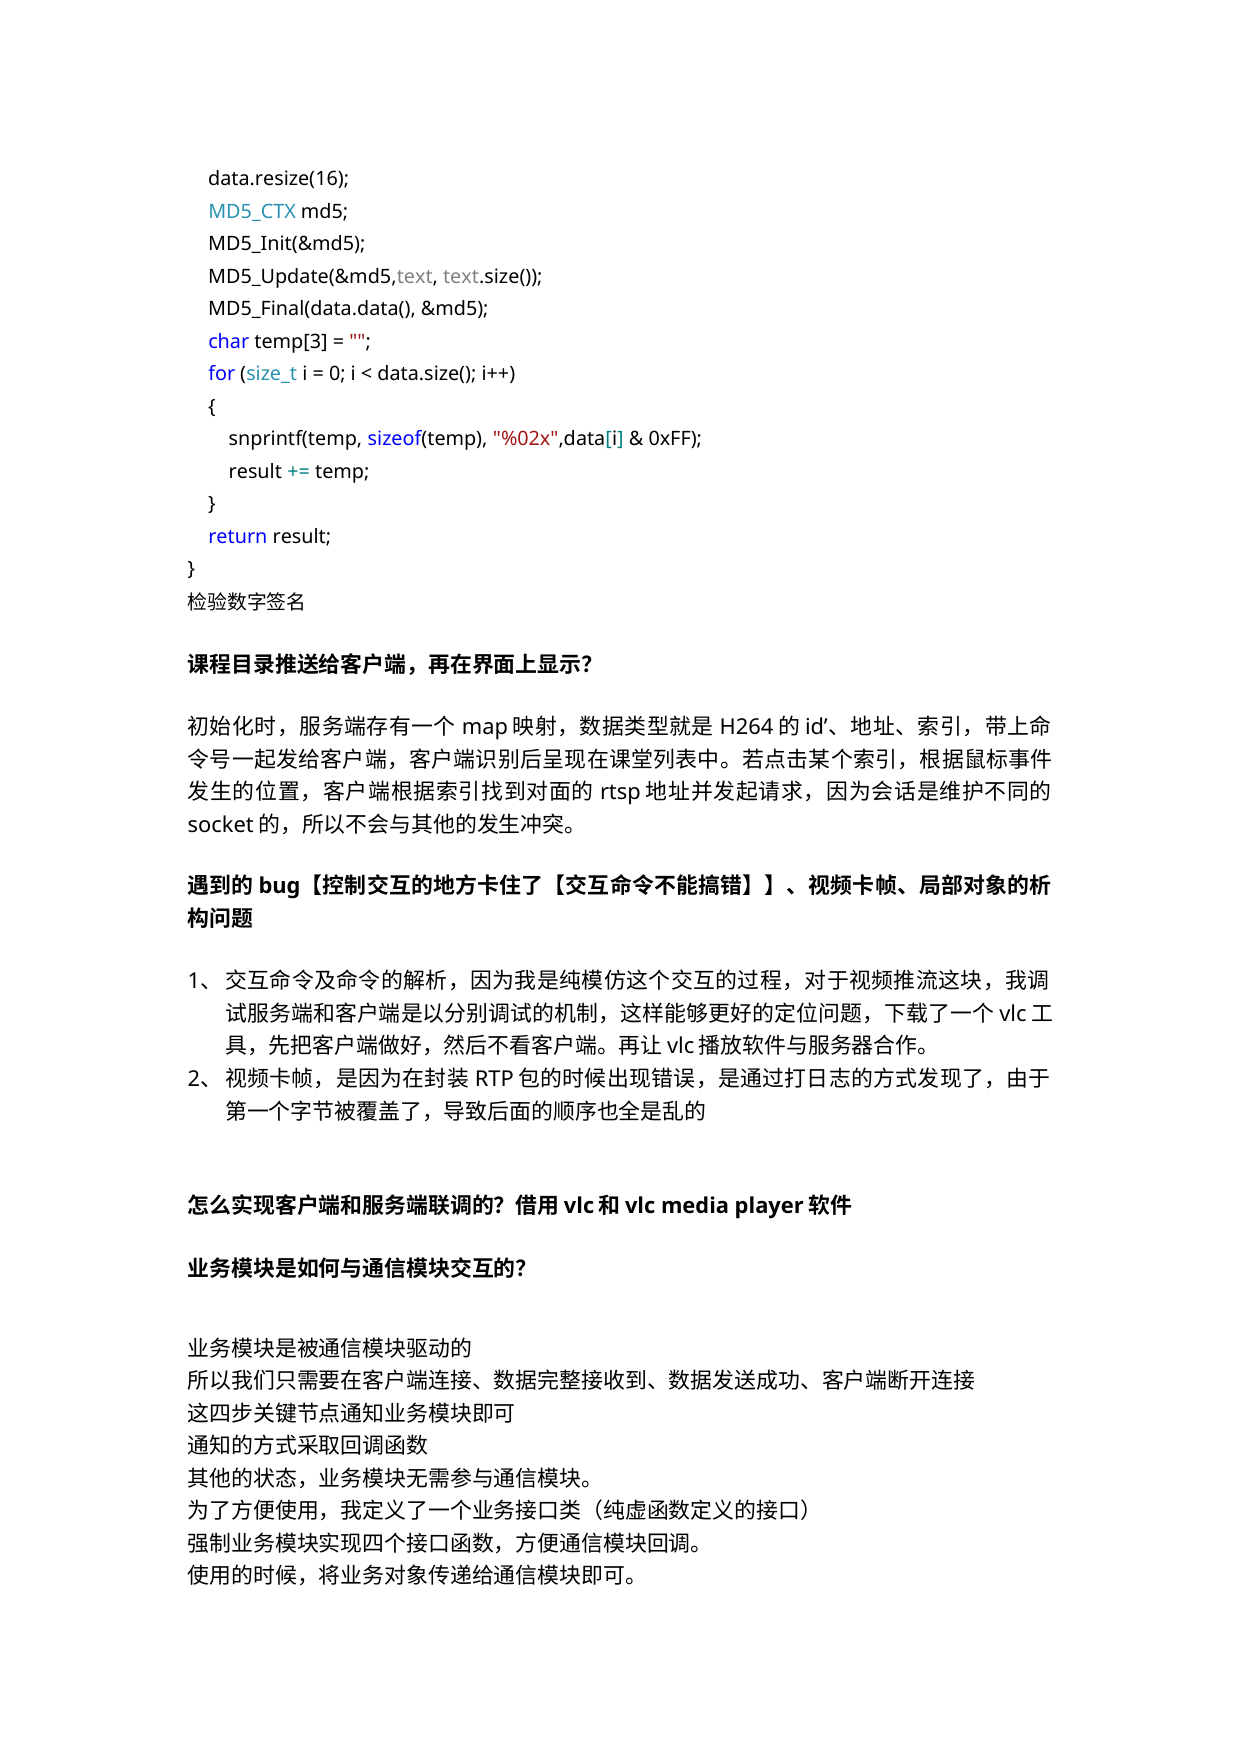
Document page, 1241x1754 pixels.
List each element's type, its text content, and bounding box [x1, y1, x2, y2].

text MD5_Init(&md5); [187, 227, 1053, 259]
list 交互命令及命令的解析，因为我是纯模仿这个交互的过程，对于视频推流这块，我调试服务端和客户端是以分别调试的机制，这样能够更好的定位问题，下载了一个vlc工具，先把客户端做好，然后不看客户端。再让vlc播放软件与服务器合作。 [187, 963, 1053, 1061]
subtitle 遇到的bug【控制交互的地方卡住了【交互命令不能搞错】】、视频卡帧、局部对象的析构问题 [187, 868, 1053, 933]
text 通知的方式采取回调函数 [187, 1428, 1053, 1461]
text 强制业务模块实现四个接口函数，方便通信模块回调。 [187, 1526, 1053, 1558]
text return result; [187, 519, 1053, 552]
text 这四步关键节点通知业务模块即可 [187, 1396, 1053, 1428]
text } [187, 552, 1053, 584]
text 为了方便使用，我定义了一个业务接口类（纯虚函数定义的接口） [187, 1493, 1053, 1526]
text { [187, 389, 1053, 422]
subtitle 业务模块是如何与通信模块交互的？ [187, 1250, 1053, 1283]
text 所以我们只需要在客户端连接、数据完整接收到、数据发送成功、客户端断开连接 [187, 1363, 1053, 1396]
text result += temp; [187, 454, 1053, 487]
list 视频卡帧，是因为在封装RTP包的时候出现错误，是通过打日志的方式发现了，由于第一个字节被覆盖了，导致后面的顺序也全是乱的 [187, 1061, 1053, 1126]
text snprintf(temp, sizeof(temp), "%02x",data[i] & 0xFF); [187, 422, 1053, 454]
subtitle 课程目录推送给客户端，再在界面上显示？ [187, 646, 1053, 679]
text 其他的状态，业务模块无需参与通信模块。 [187, 1461, 1053, 1493]
text char temp[3] = ""; [187, 324, 1053, 357]
text MD5_Final(data.data(), &md5); [187, 292, 1053, 324]
subtitle 怎么实现客户端和服务端联调的？借用vlc和vlc media player软件 [187, 1187, 1053, 1220]
text 业务模块是被通信模块驱动的 [187, 1331, 1053, 1363]
text MD5_Update(&md5,text, text.size()); [187, 259, 1053, 292]
text 初始化时，服务端存有一个map映射，数据类型就是H264的id’、地址、索引，带上命令号一起发给客户端，客户端识别后呈现在课堂列表中。若点击某个索引，根据鼠标事件发生的位置，客户端根据索引找到对面的rtsp地址并发起请求，因为会话是维护不同的socket的，所以不会与其他的发生冲突。 [187, 709, 1053, 839]
text 使用的时候，将业务对象传递给通信模块即可。 [187, 1558, 1053, 1591]
text } [187, 487, 1053, 519]
text data.resize(16); [187, 162, 1053, 194]
text for (size_t i = 0; i < data.size(); i++) [187, 357, 1053, 389]
text 检验数字签名 [187, 584, 1053, 617]
text MD5_CTX md5; [187, 194, 1053, 227]
